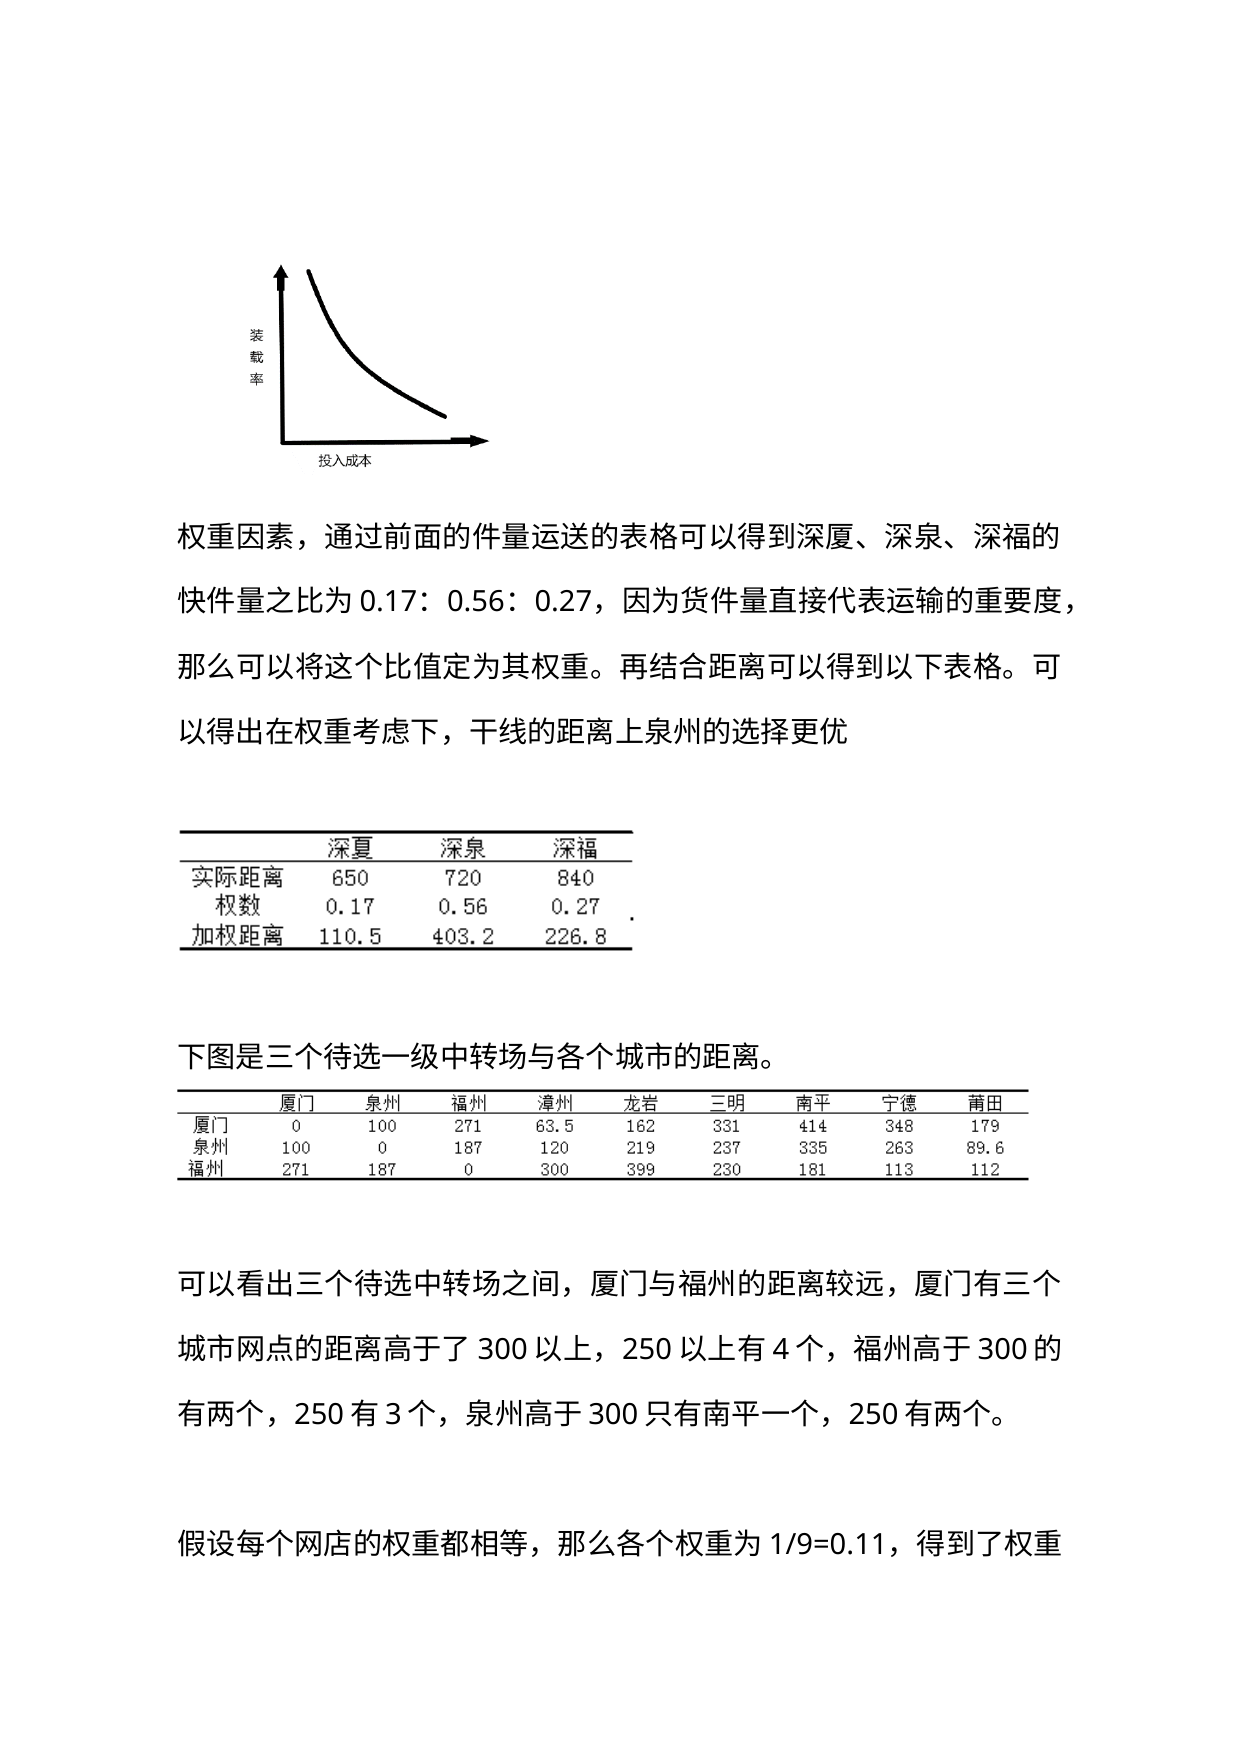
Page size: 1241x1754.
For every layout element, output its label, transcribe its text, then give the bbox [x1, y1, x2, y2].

text 下图是三个待选一级中转场与各个城市的距离。 [177, 1022, 1063, 1087]
picture [221, 209, 537, 476]
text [177, 1509, 1063, 1574]
text 权重因素，通过前面的件量运送的表格可以得到深厦、深泉、深福的快件量之比为0.17：0.56：0.27，因为货件量直接代表运输的重要度，那么可以将这个比值定为其权重。再结合距离可以得到以下表格。可以得出在权重考虑下，干线的距离上泉州的选择更优 [177, 502, 1063, 762]
picture [177, 1086, 1031, 1184]
text 可以看出三个待选中转场之间，厦门与福州的距离较远，厦门有三个城市网点的距离高于了300以上，250以上有4个，福州高于300的有两个，250有3个，泉州高于300只有南平一个，250有两个。 [177, 1249, 1063, 1444]
picture [177, 826, 634, 957]
